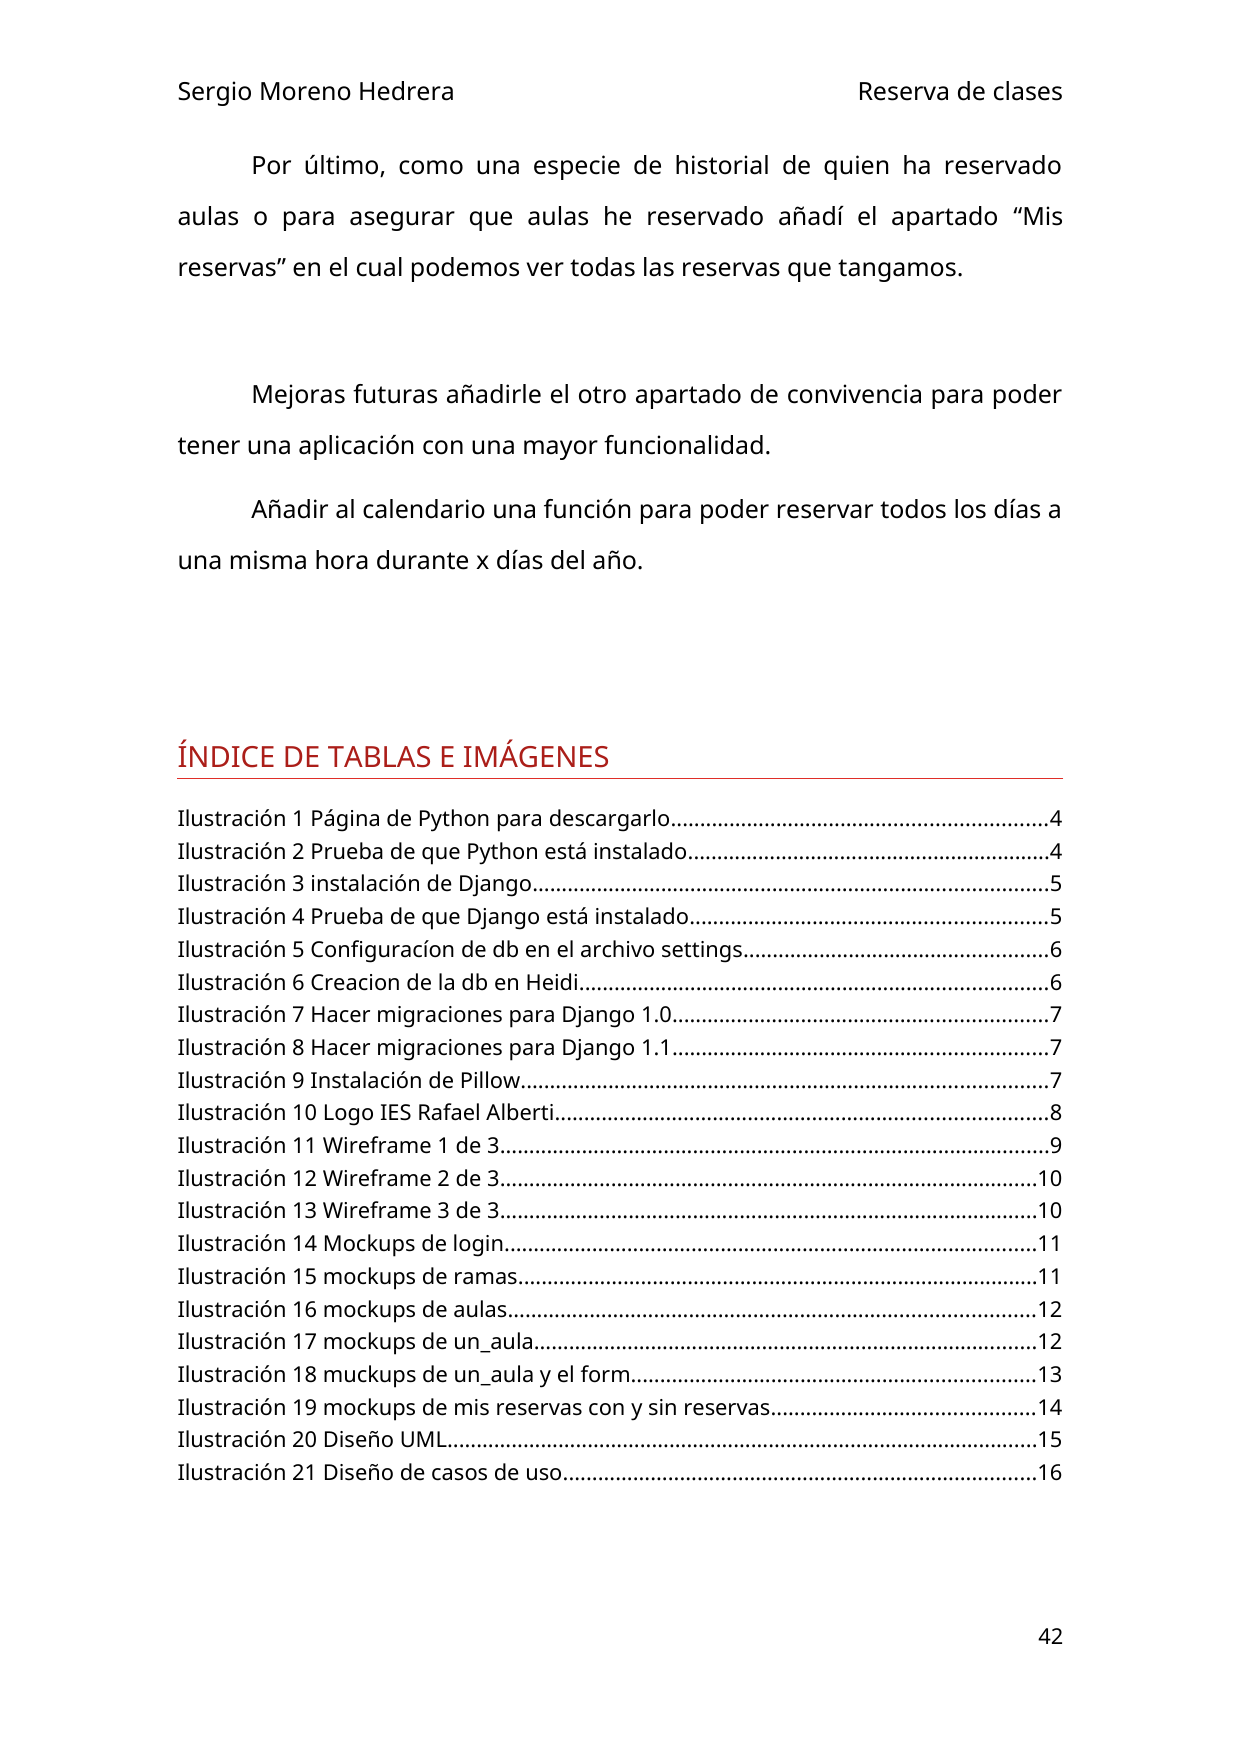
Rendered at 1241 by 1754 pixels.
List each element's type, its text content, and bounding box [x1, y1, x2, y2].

text Ilustración 5 Configuracíon de db en el archivo settings 6 [177, 934, 1063, 964]
text Ilustración 16 mockups de aulas 12 [177, 1294, 1063, 1323]
text Ilustración 4 Prueba de que Django está instalado 5 [177, 901, 1063, 931]
text Ilustración 19 mockups de mis reservas con y sin reservas 14 [177, 1392, 1063, 1422]
subtitle ÍNDICE DE TABLAS E IMÁGENES [177, 736, 1063, 778]
text Ilustración 17 mockups de un_aula 12 [177, 1326, 1063, 1356]
text Ilustración 14 Mockups de login 11 [177, 1228, 1063, 1258]
text Ilustración 20 Diseño UML 15 [177, 1424, 1063, 1454]
text Ilustración 2 Prueba de que Python está instalado 4 [177, 836, 1063, 866]
text Ilustración 1 Página de Python para descargarlo 4 [177, 803, 1063, 833]
text Ilustración 11 Wireframe 1 de 3 9 [177, 1130, 1063, 1160]
text Ilustración 8 Hacer migraciones para Django 1.1 7 [177, 1032, 1063, 1062]
text Ilustración 21 Diseño de casos de uso 16 [177, 1457, 1063, 1487]
text Por último, como una especie de historial de quien ha reservado aulas o para asegurar que aulas he reservado añadí el apartado “Mis reservas” en el cual podemos ver todas las reservas que tangamos. [177, 148, 1063, 284]
text Ilustración 18 muckups de un_aula y el form 13 [177, 1359, 1063, 1389]
text Ilustración 7 Hacer migraciones para Django 1.0 7 [177, 999, 1063, 1029]
text Ilustración 3 instalación de Django 5 [177, 868, 1063, 898]
text Ilustración 13 Wireframe 3 de 3 10 [177, 1196, 1063, 1225]
text Ilustración 9 Instalación de Pillow 7 [177, 1065, 1063, 1094]
text Añadir al calendario una función para poder reservar todos los días a una misma hora durante x días del año. [177, 491, 1063, 576]
text Ilustración 12 Wireframe 2 de 3 10 [177, 1163, 1063, 1193]
text Ilustración 6 Creacion de la db en Heidi 6 [177, 967, 1063, 996]
text Ilustración 10 Logo IES Rafael Alberti 8 [177, 1097, 1063, 1127]
text Ilustración 15 mockups de ramas 11 [177, 1261, 1063, 1291]
text Mejoras futuras añadirle el otro apartado de convivencia para poder tener una aplicación con una mayor funcionalidad. [177, 377, 1063, 462]
